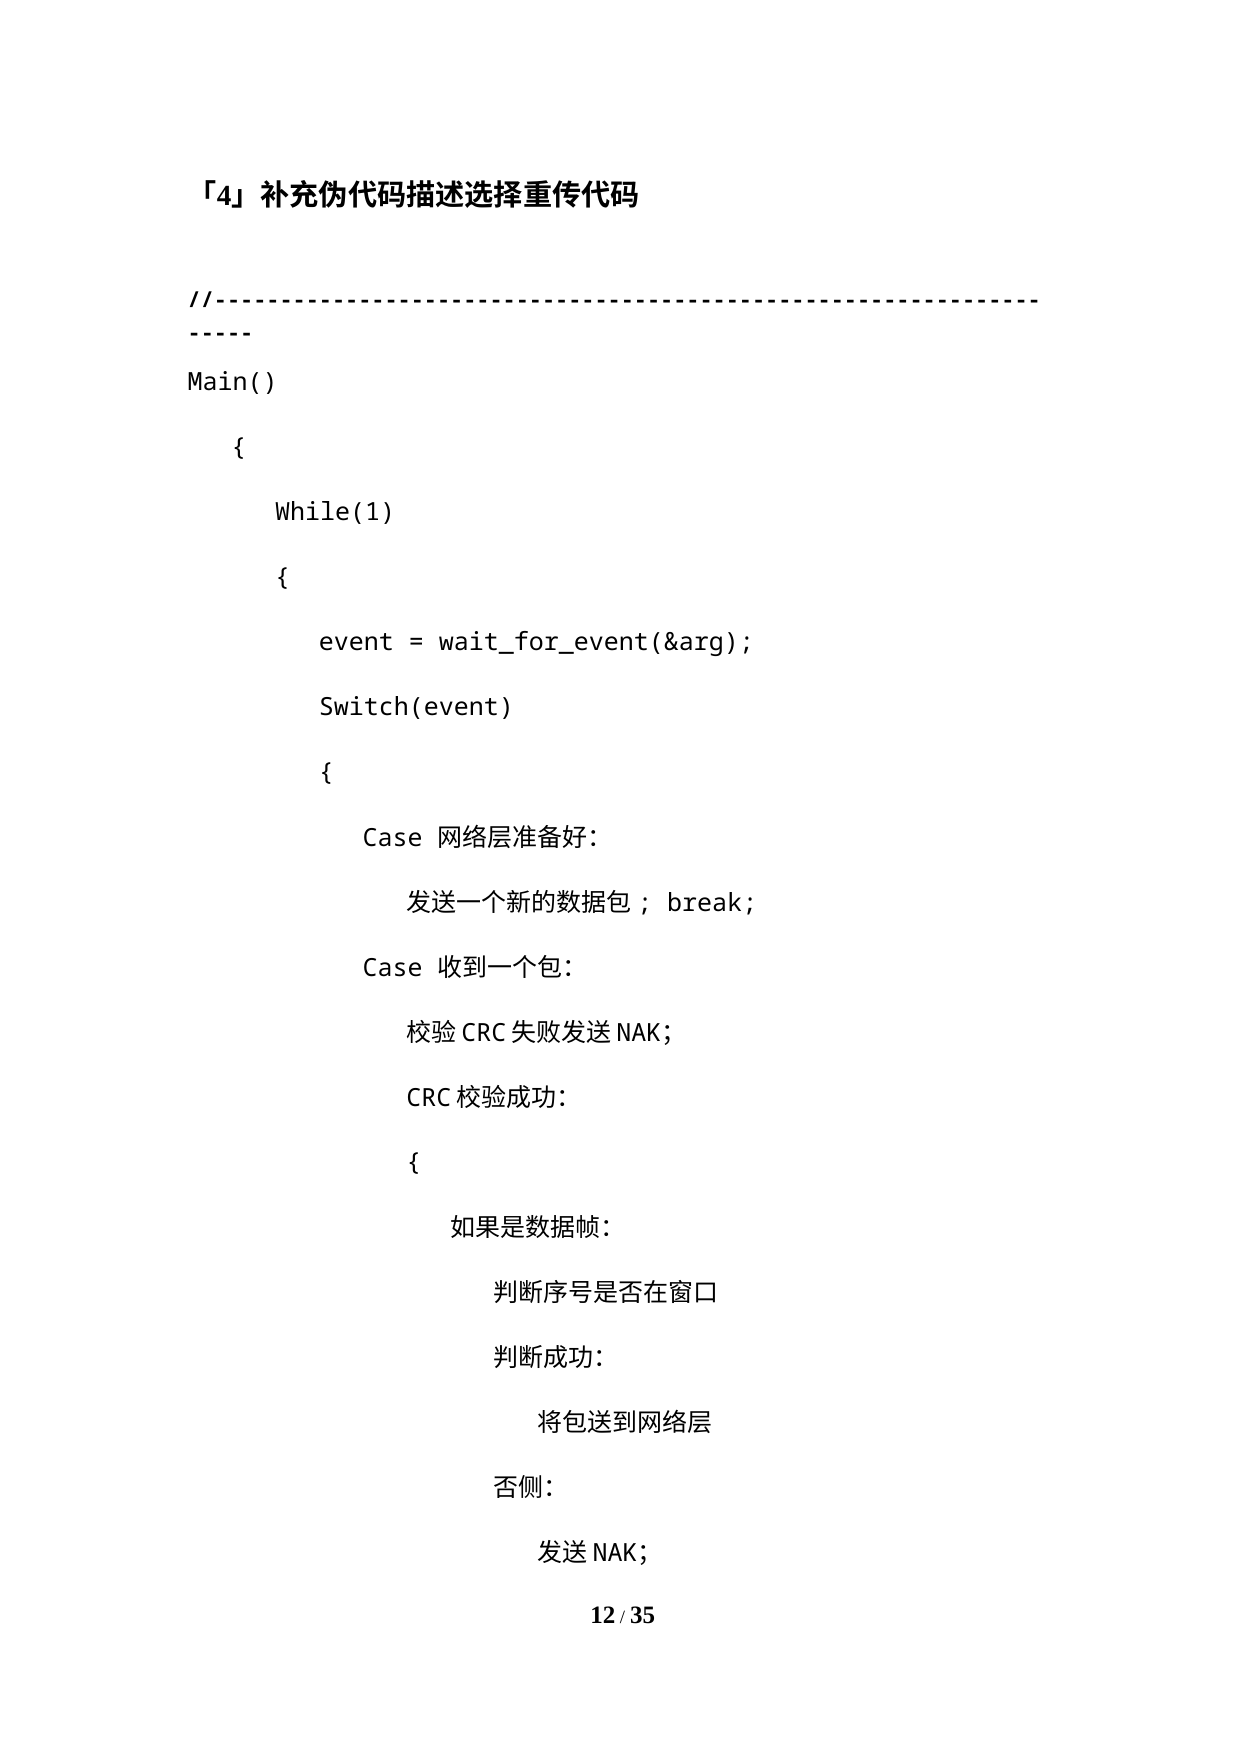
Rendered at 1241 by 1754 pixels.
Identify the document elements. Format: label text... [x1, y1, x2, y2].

text event = wait_for_event(&arg); [275, 608, 1053, 673]
text 发送一个新的数据包 ; break; [362, 868, 1053, 933]
text While(1) [231, 478, 1053, 543]
text { [362, 1128, 1053, 1193]
text //-------------------------------------------------------------------- [187, 283, 1053, 348]
text Case 收到一个包： [319, 933, 1053, 998]
text 校验CRC失败发送NAK； [362, 998, 1053, 1063]
text Switch(event) { [275, 673, 1053, 803]
text 判断序号是否在窗口 [450, 1258, 1053, 1323]
text CRC校验成功： [362, 1063, 1053, 1128]
text Case 网络层准备好： [319, 803, 1053, 868]
text 发送NAK； [494, 1518, 1053, 1583]
subtitle 「4」补充伪代码描述选择重传代码 [187, 160, 1053, 225]
text 否侧： [450, 1453, 1053, 1518]
text Main() [187, 348, 1053, 413]
text 将包送到网络层 [494, 1388, 1053, 1453]
text 判断成功： [450, 1323, 1053, 1388]
text { [231, 543, 1053, 608]
text 如果是数据帧： [406, 1193, 1053, 1258]
text { [187, 413, 1053, 478]
